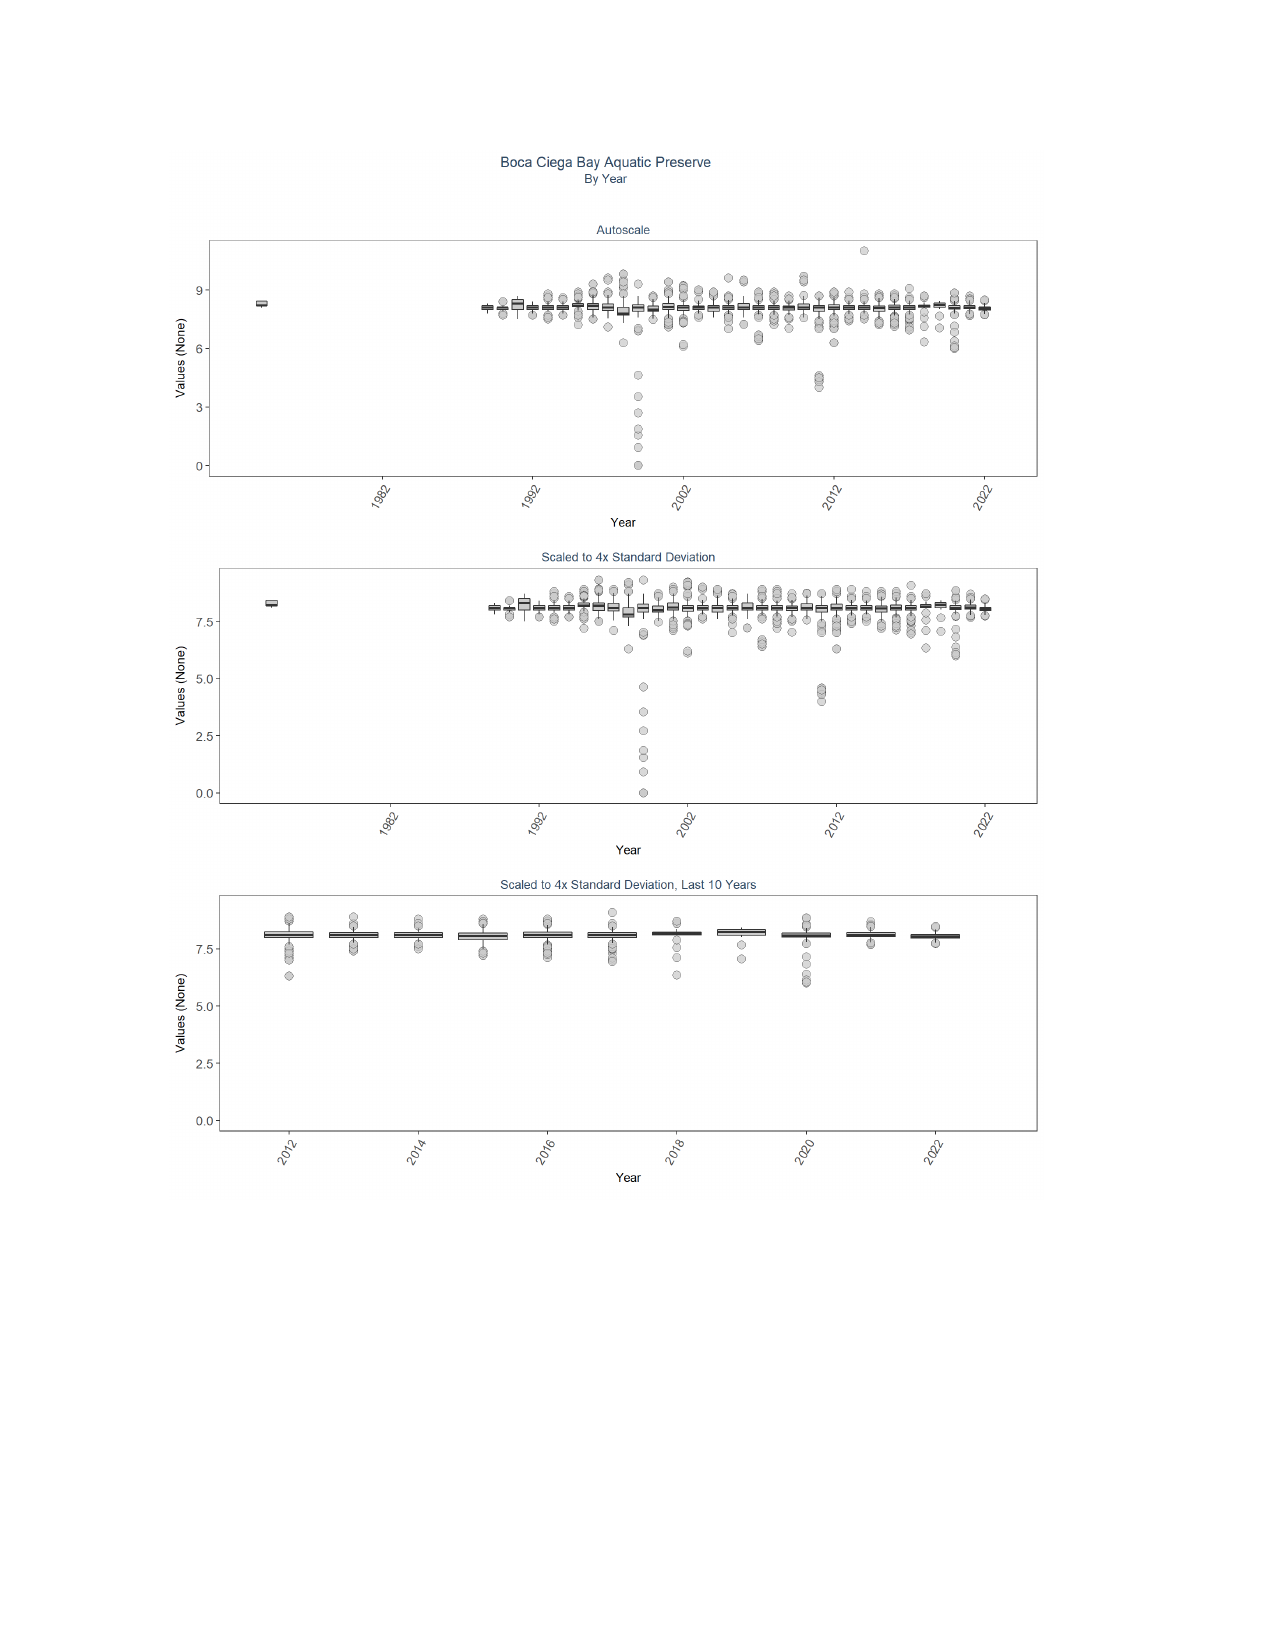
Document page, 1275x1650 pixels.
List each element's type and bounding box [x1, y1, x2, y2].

picture [168, 150, 1044, 1200]
